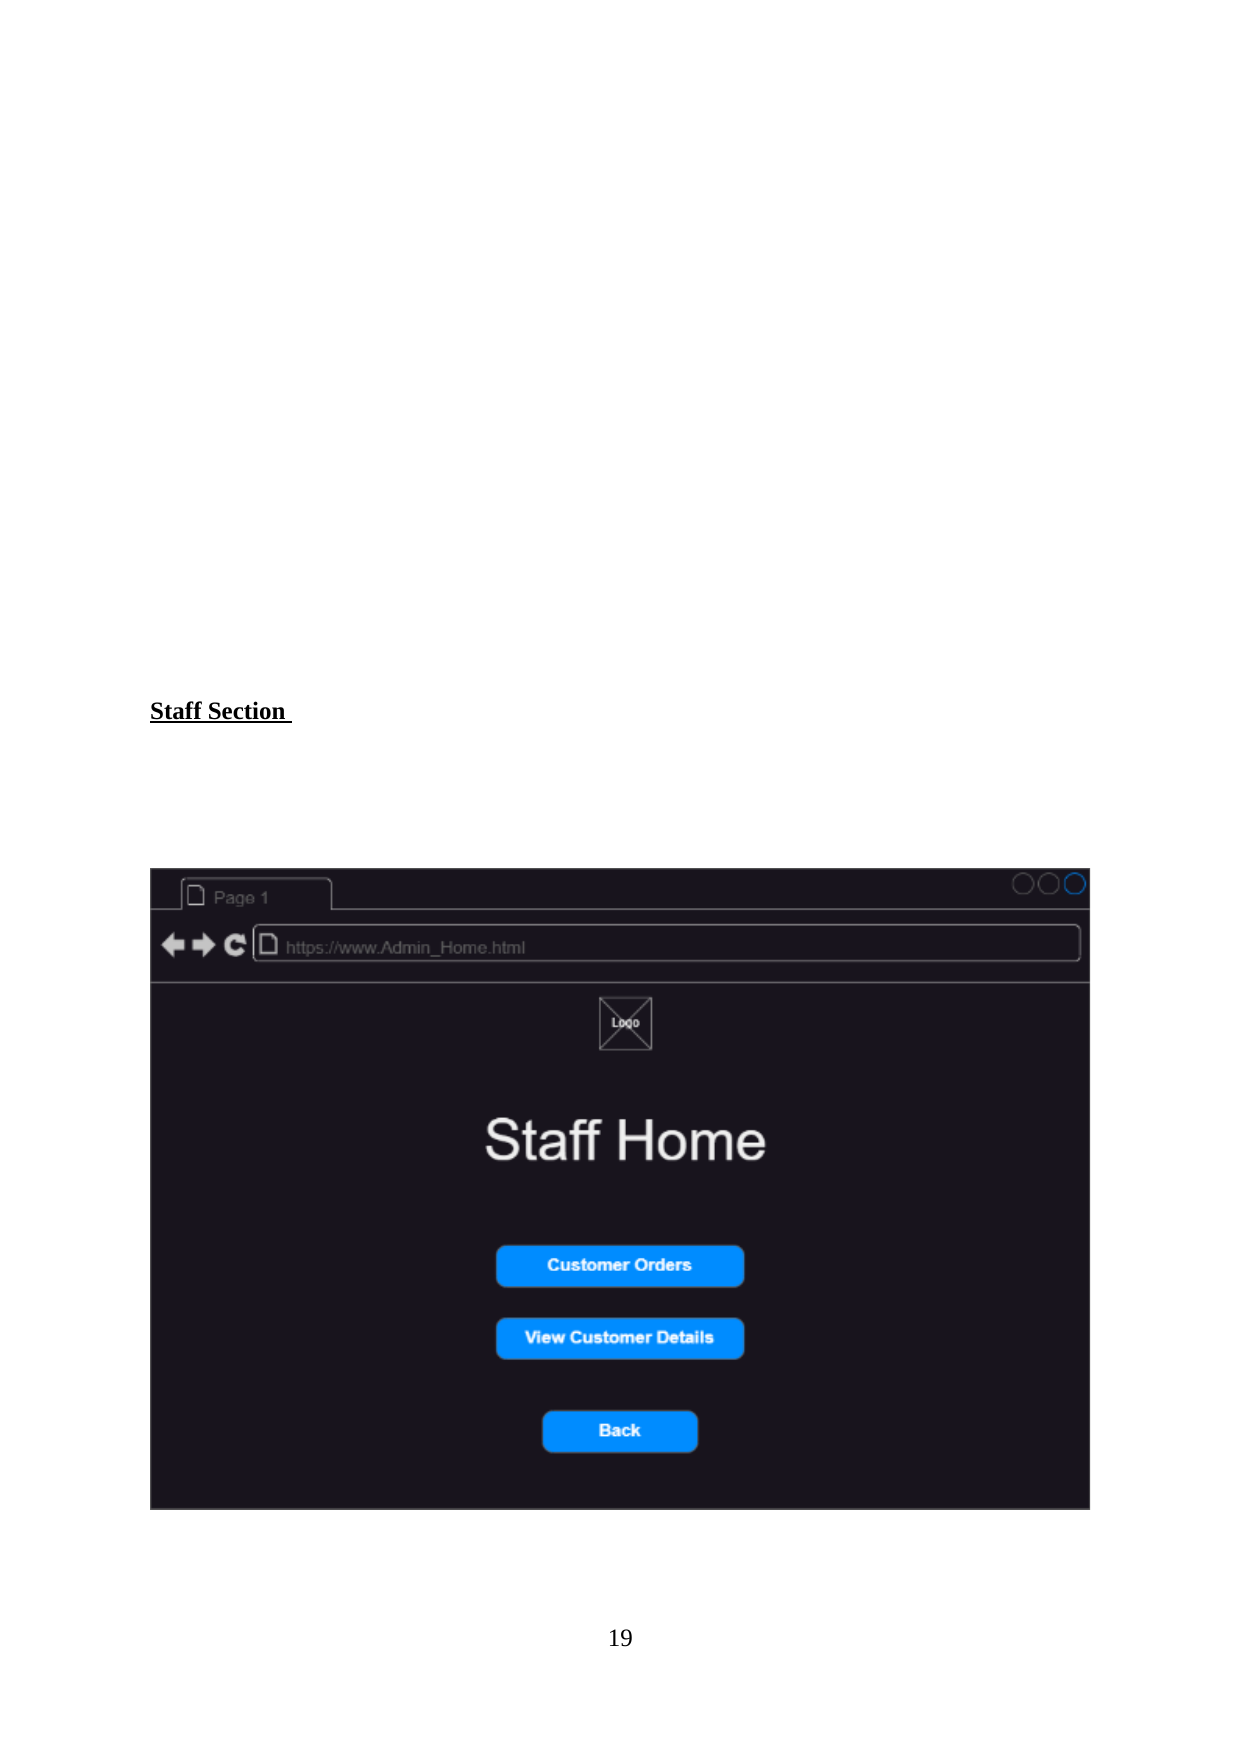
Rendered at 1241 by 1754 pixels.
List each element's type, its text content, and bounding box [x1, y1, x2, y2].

text Staff Section [150, 696, 1090, 725]
picture [150, 868, 1091, 1510]
